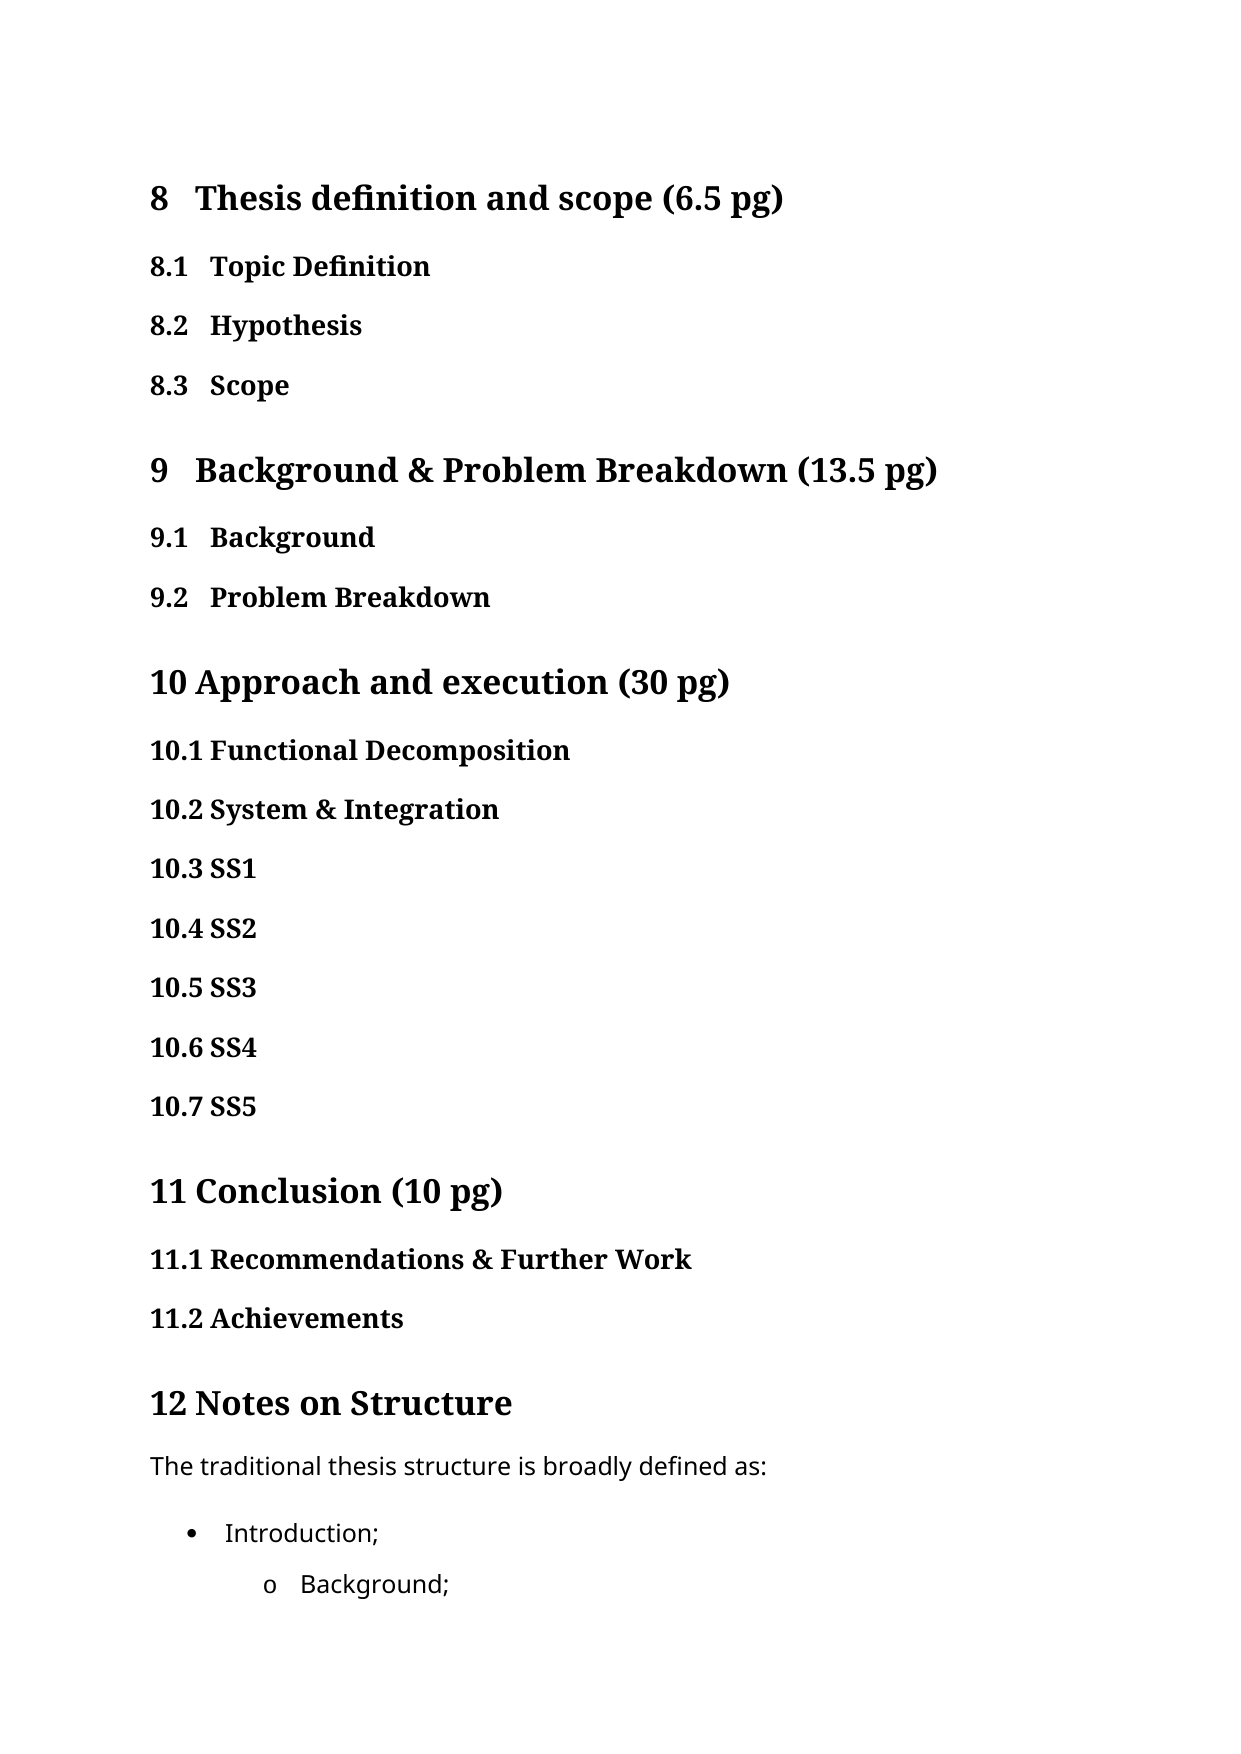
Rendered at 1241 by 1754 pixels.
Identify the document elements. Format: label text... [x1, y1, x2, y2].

text The traditional thesis structure is broadly defined as: [150, 1448, 1090, 1482]
subtitle Background [150, 519, 1090, 556]
subtitle SS2 [150, 909, 1090, 946]
subtitle Achievements [150, 1300, 1090, 1337]
subtitle SS1 [150, 850, 1090, 887]
subtitle System & Integration [150, 790, 1090, 827]
list Background; [262, 1567, 1090, 1601]
subtitle Notes on Structure [150, 1380, 1090, 1426]
subtitle Background & Problem Breakdown (13.5 pg) [150, 447, 1090, 492]
subtitle SS5 [150, 1088, 1090, 1125]
subtitle Topic Definition [150, 247, 1090, 284]
subtitle SS4 [150, 1028, 1090, 1065]
subtitle Conclusion (10 pg) [150, 1168, 1090, 1213]
subtitle Functional Decomposition [150, 731, 1090, 768]
subtitle Approach and execution (30 pg) [150, 659, 1090, 704]
subtitle Scope [150, 366, 1090, 403]
subtitle SS3 [150, 969, 1090, 1006]
subtitle Thesis definition and scope (6.5 pg) [150, 175, 1090, 220]
subtitle Problem Breakdown [150, 578, 1090, 615]
subtitle Hypothesis [150, 307, 1090, 344]
subtitle Recommendations & Further Work [150, 1240, 1090, 1277]
list Introduction; [187, 1516, 1090, 1550]
